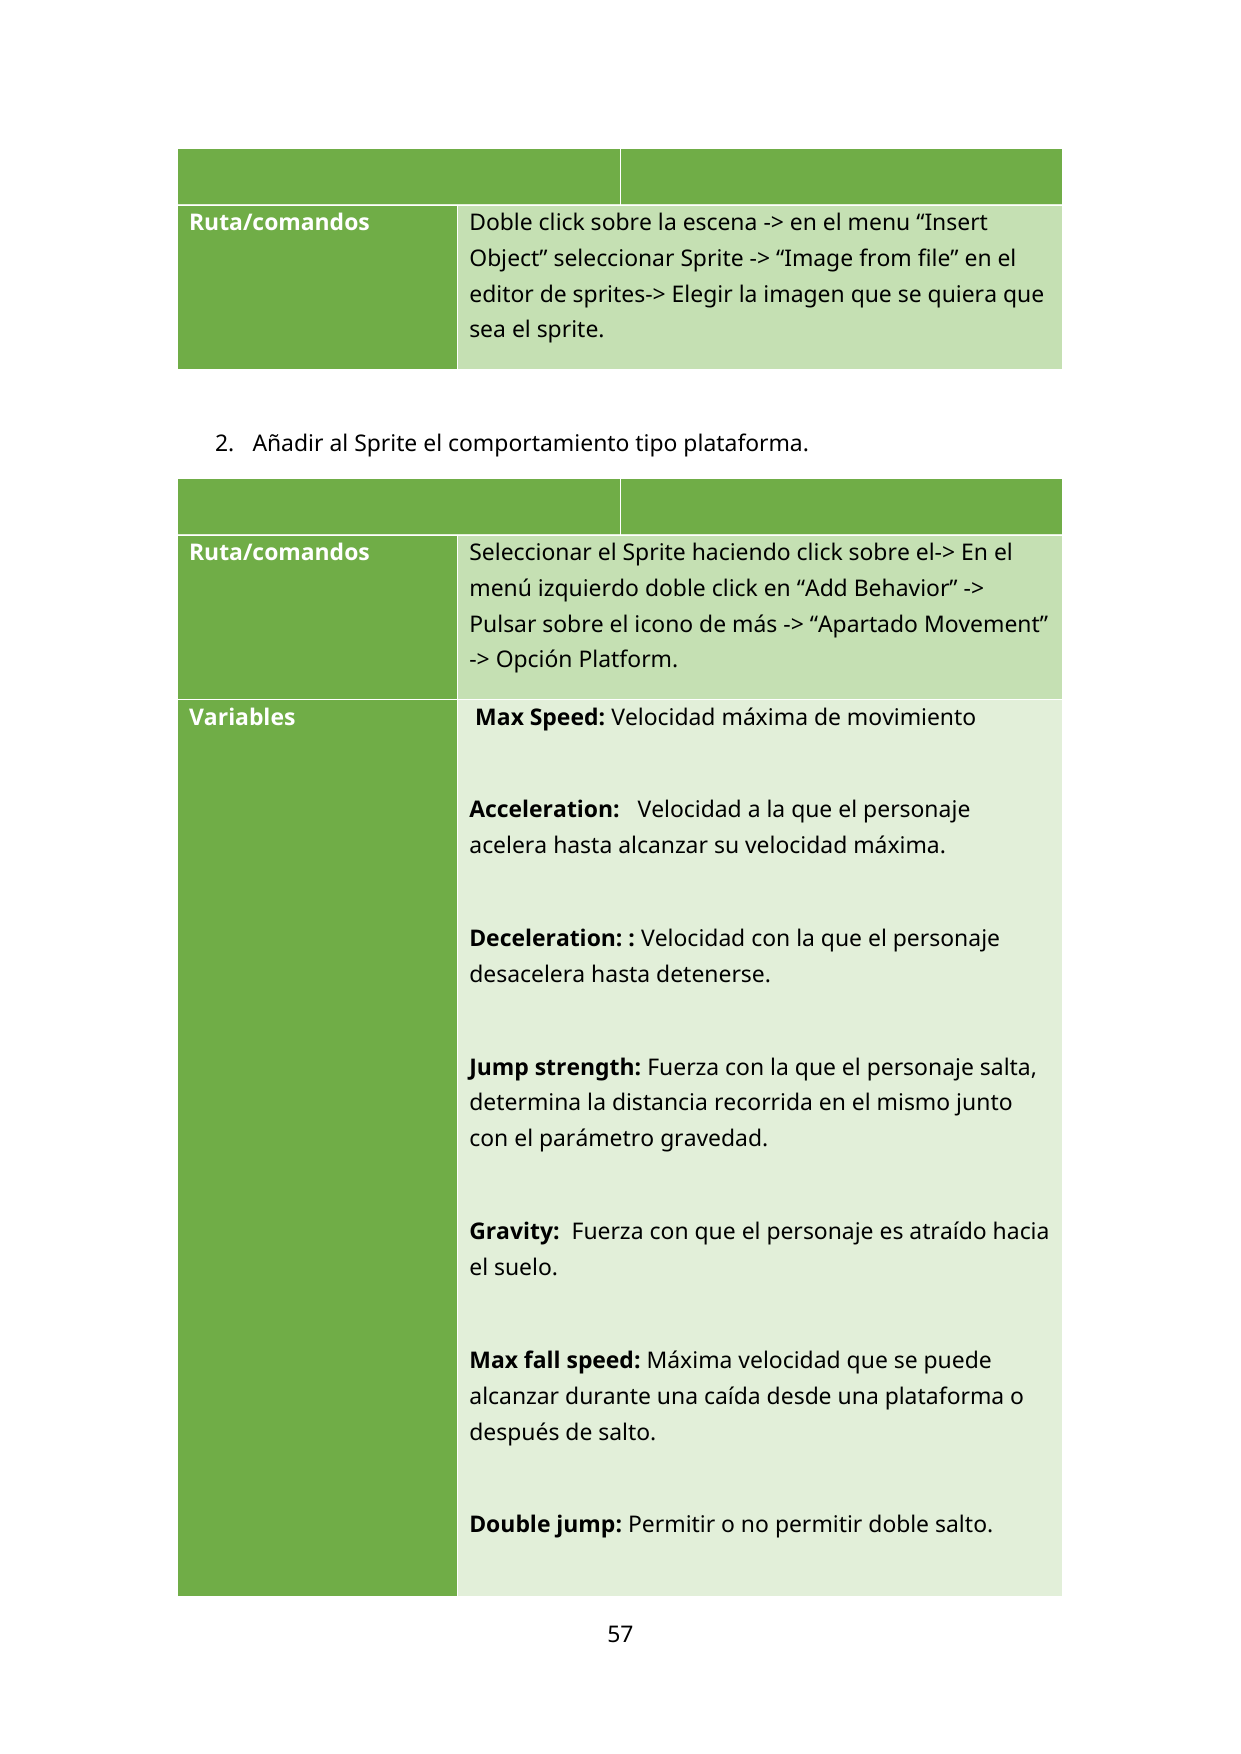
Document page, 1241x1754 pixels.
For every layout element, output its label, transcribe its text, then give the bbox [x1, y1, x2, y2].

list Añadir al Sprite el comportamiento tipo plataforma. [215, 427, 1063, 458]
table_header [178, 479, 620, 534]
table_header [178, 149, 620, 204]
table_header [621, 479, 1062, 534]
table_cell Ruta/comandos [178, 206, 457, 369]
table_cell Variables [178, 700, 457, 1596]
table_header [621, 149, 1062, 204]
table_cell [458, 700, 1062, 1596]
table_cell Seleccionar el Sprite haciendo click sobre el-> En el menú izquierdo doble click en “Add Behavior” -> Pulsar sobre el icono de más -> “Apartado Movement” -> Opción Platform. [458, 536, 1062, 699]
table_cell Doble click sobre la escena -> en el menu “Insert Object” seleccionar Sprite -> “Image from file” en el editor de sprites-> Elegir la imagen que se quiera que sea el sprite. [458, 206, 1062, 369]
table_cell Ruta/comandos [178, 536, 457, 699]
